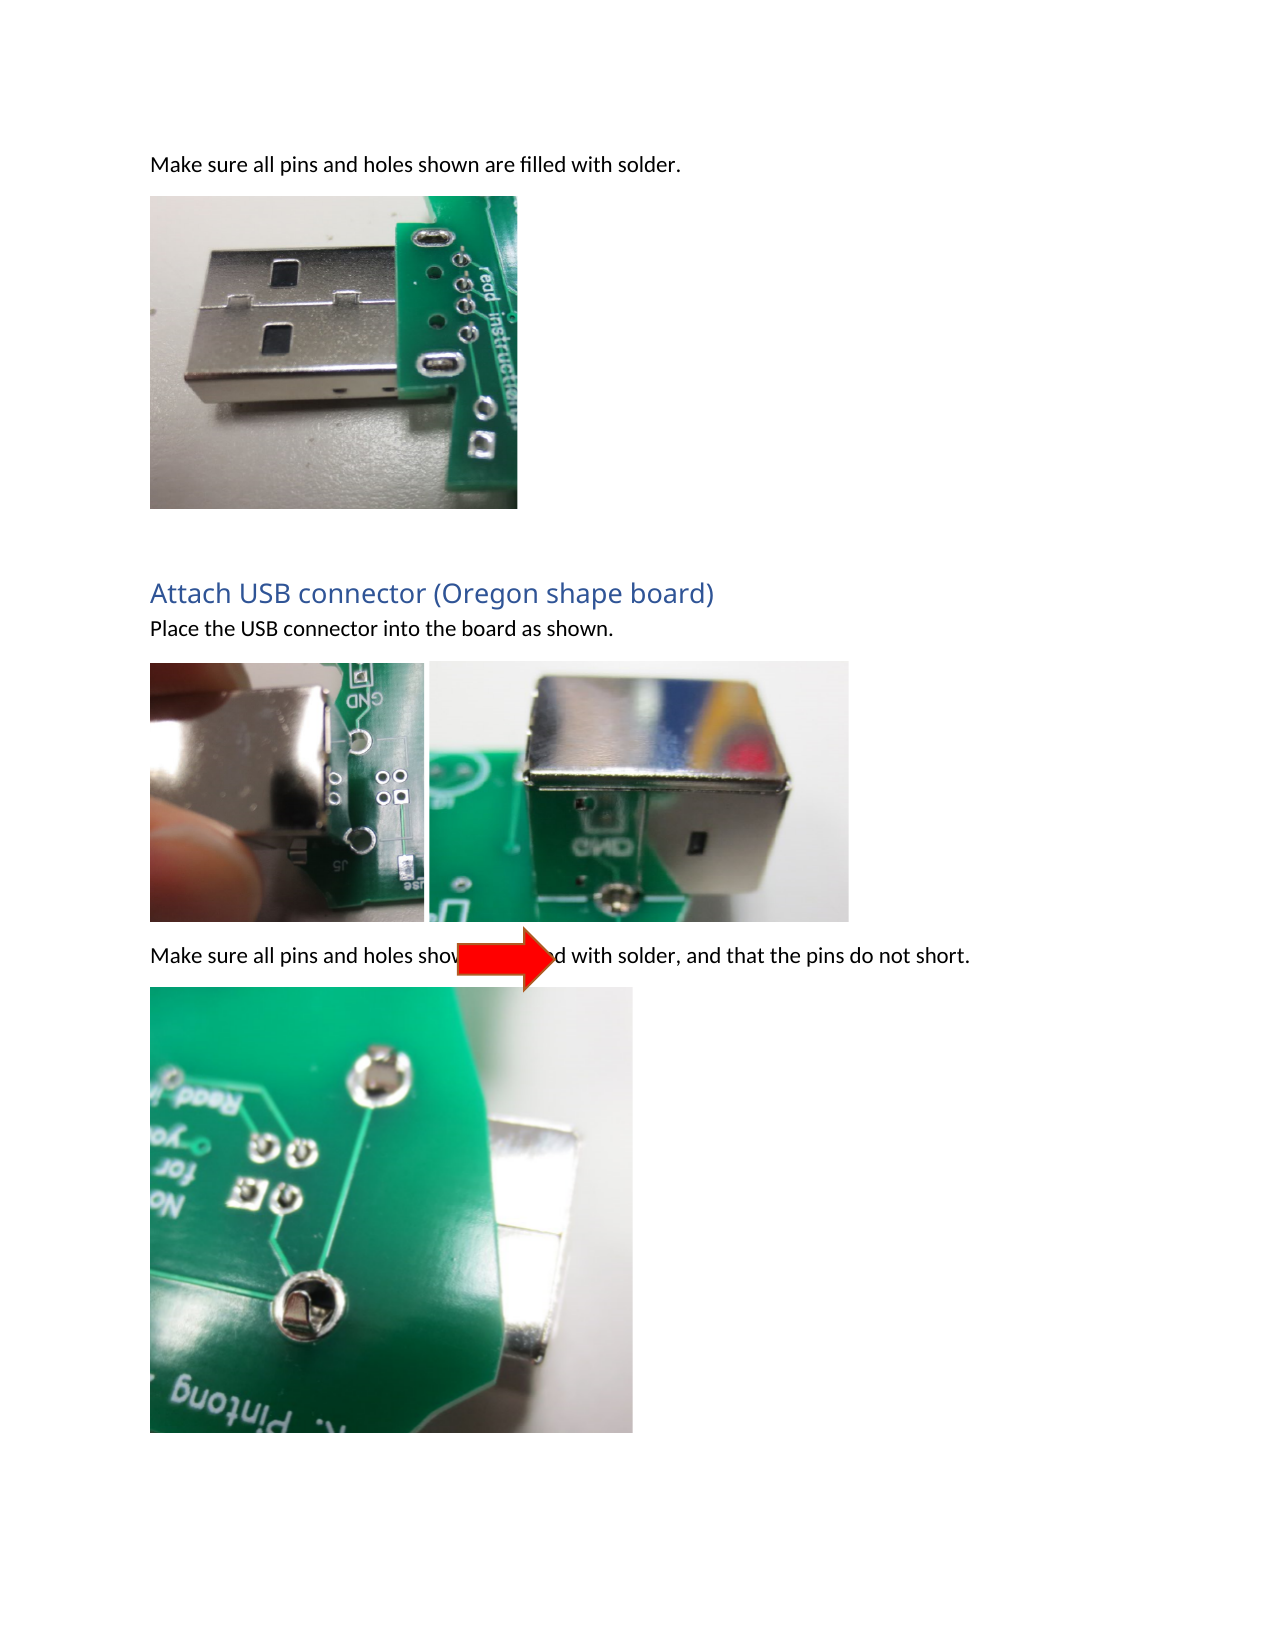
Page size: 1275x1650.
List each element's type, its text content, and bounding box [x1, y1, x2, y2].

picture [150, 196, 518, 509]
subtitle Attach USB connector (Oregon shape board) [150, 574, 1125, 611]
text Place the USB connector into the board as shown. [150, 614, 1125, 642]
picture [150, 663, 425, 922]
text Make sure all pins and holes shown are filled with solder, and that the pins do not short. [539, 941, 1125, 969]
text Make sure all pins and holes shown are filled with solder, and that the pins do not short. [150, 941, 523, 969]
picture [429, 661, 849, 922]
picture [150, 987, 633, 1433]
text Make sure all pins and holes shown are filled with solder. [150, 150, 1125, 178]
